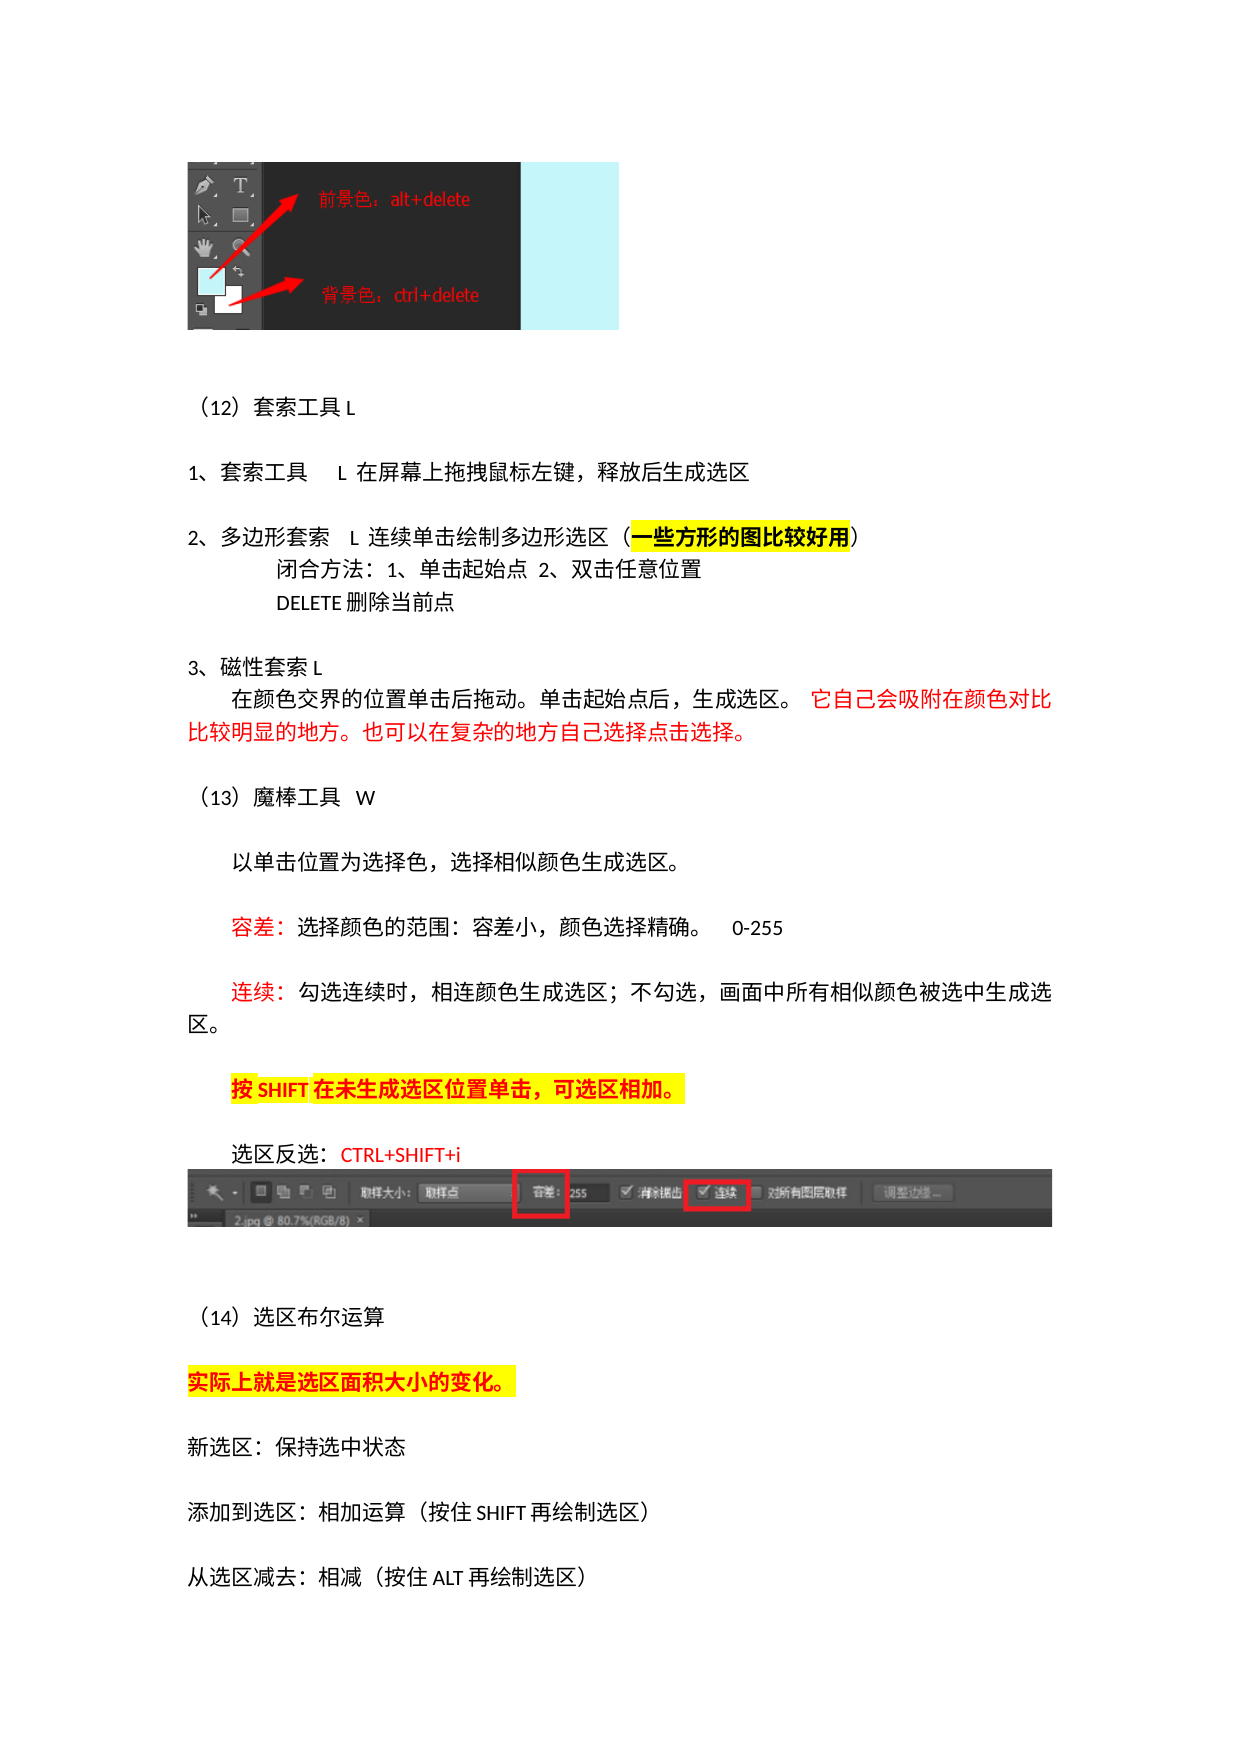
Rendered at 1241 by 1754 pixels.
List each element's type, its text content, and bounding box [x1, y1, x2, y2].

text （12）套索工具 L [187, 389, 1053, 422]
text （13）魔棒工具 W [187, 779, 1053, 812]
text 添加到选区：相加运算（按住SHIFT再绘制选区） [187, 1494, 1053, 1527]
text 1、套索工具 L 在屏幕上拖拽鼠标左键，释放后生成选区 [187, 454, 1053, 487]
picture [187, 162, 619, 330]
text 连续：勾选连续时，相连颜色生成选区；不勾选，画面中所有相似颜色被选中生成选区。 [187, 974, 1053, 1039]
text 在颜色交界的位置单击后拖动。单击起始点后，生成选区。 它自己会吸附在颜色对比比较明显的地方。也可以在复杂的地方自己选择点击选择。 [187, 682, 1053, 747]
text 从选区减去：相减（按住ALT再绘制选区） [187, 1559, 1053, 1592]
text 选区反选：CTRL+SHIFT+i [187, 1137, 1053, 1169]
text 实际上就是选区面积大小的变化。 [187, 1364, 1053, 1397]
text 按SHIFT在未生成选区位置单击，可选区相加。 [187, 1072, 1053, 1104]
text DELETE删除当前点 [187, 584, 1053, 617]
text 2、多边形套索 L 连续单击绘制多边形选区（一些方形的图比较好用） [187, 519, 1053, 552]
text （14）选区布尔运算 [187, 1299, 1053, 1332]
text 闭合方法：1、单击起始点 2、双击任意位置 [187, 552, 1053, 584]
text 新选区：保持选中状态 [187, 1429, 1053, 1462]
text 容差：选择颜色的范围：容差小，颜色选择精确。 0-255 [187, 909, 1053, 942]
text 以单击位置为选择色，选择相似颜色生成选区。 [187, 844, 1053, 877]
text 3、磁性套索 L [187, 649, 1053, 682]
picture [187, 1169, 1053, 1227]
